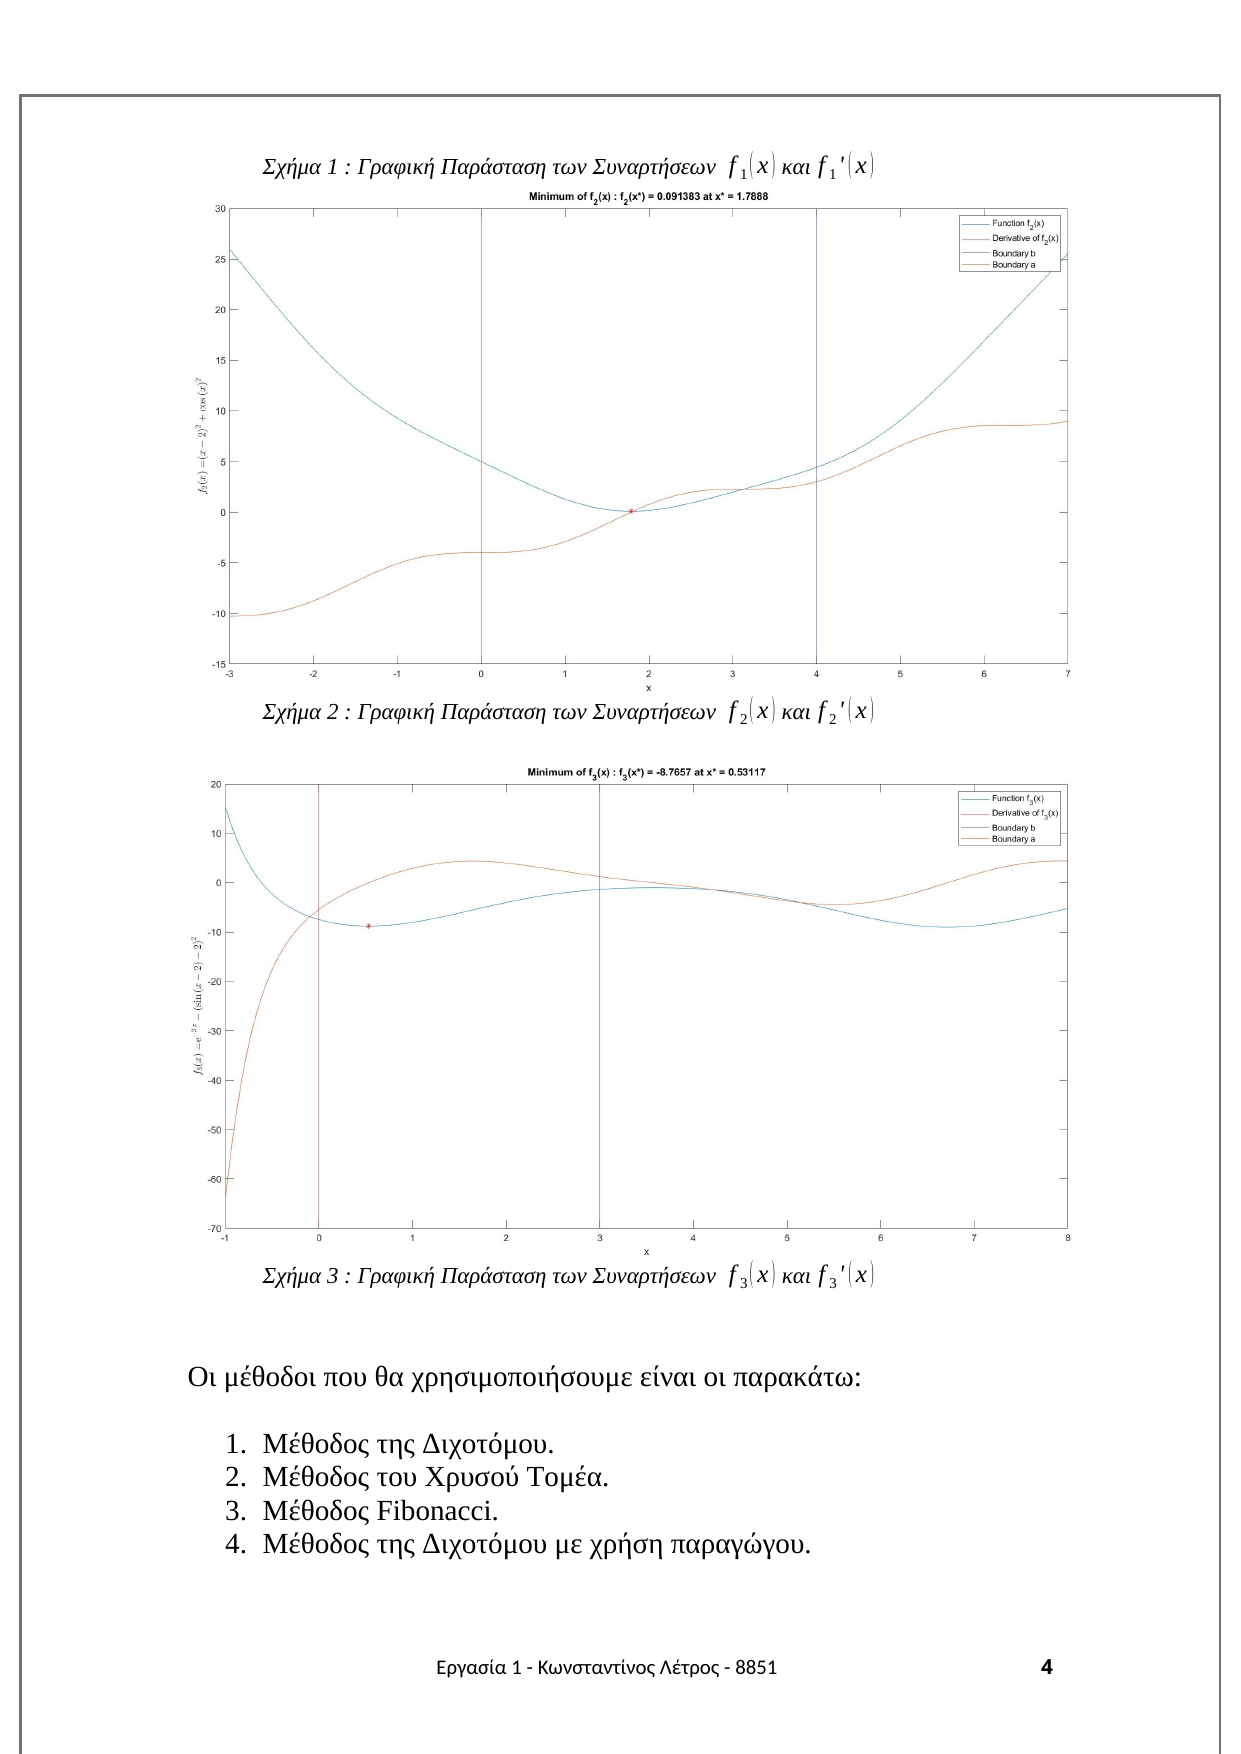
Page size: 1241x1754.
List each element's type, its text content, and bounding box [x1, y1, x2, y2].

list Σχήμα 3 : Γραφική Παράσταση των Συναρτήσεων και [262, 1259, 1053, 1292]
picture [187, 761, 1081, 1259]
list Μέθοδος Fibonacci. [225, 1493, 1053, 1526]
list Μέθοδος του Χρυσού Τομέα. [225, 1459, 1053, 1493]
list Σχήμα 1 : Γραφική Παράσταση των Συναρτήσεων και [262, 150, 1053, 182]
text Οι μέθοδοι που θα χρησιμοποιήσουμε είναι οι παρακάτω: [187, 1359, 1053, 1392]
list Μέθοδος της Διχοτόμου με χρήση παραγώγου. [225, 1526, 1053, 1560]
list Σχήμα 2 : Γραφική Παράσταση των Συναρτήσεων και [262, 695, 1053, 727]
picture [187, 182, 1081, 695]
list Μέθοδος της Διχοτόμου. [225, 1426, 1053, 1459]
